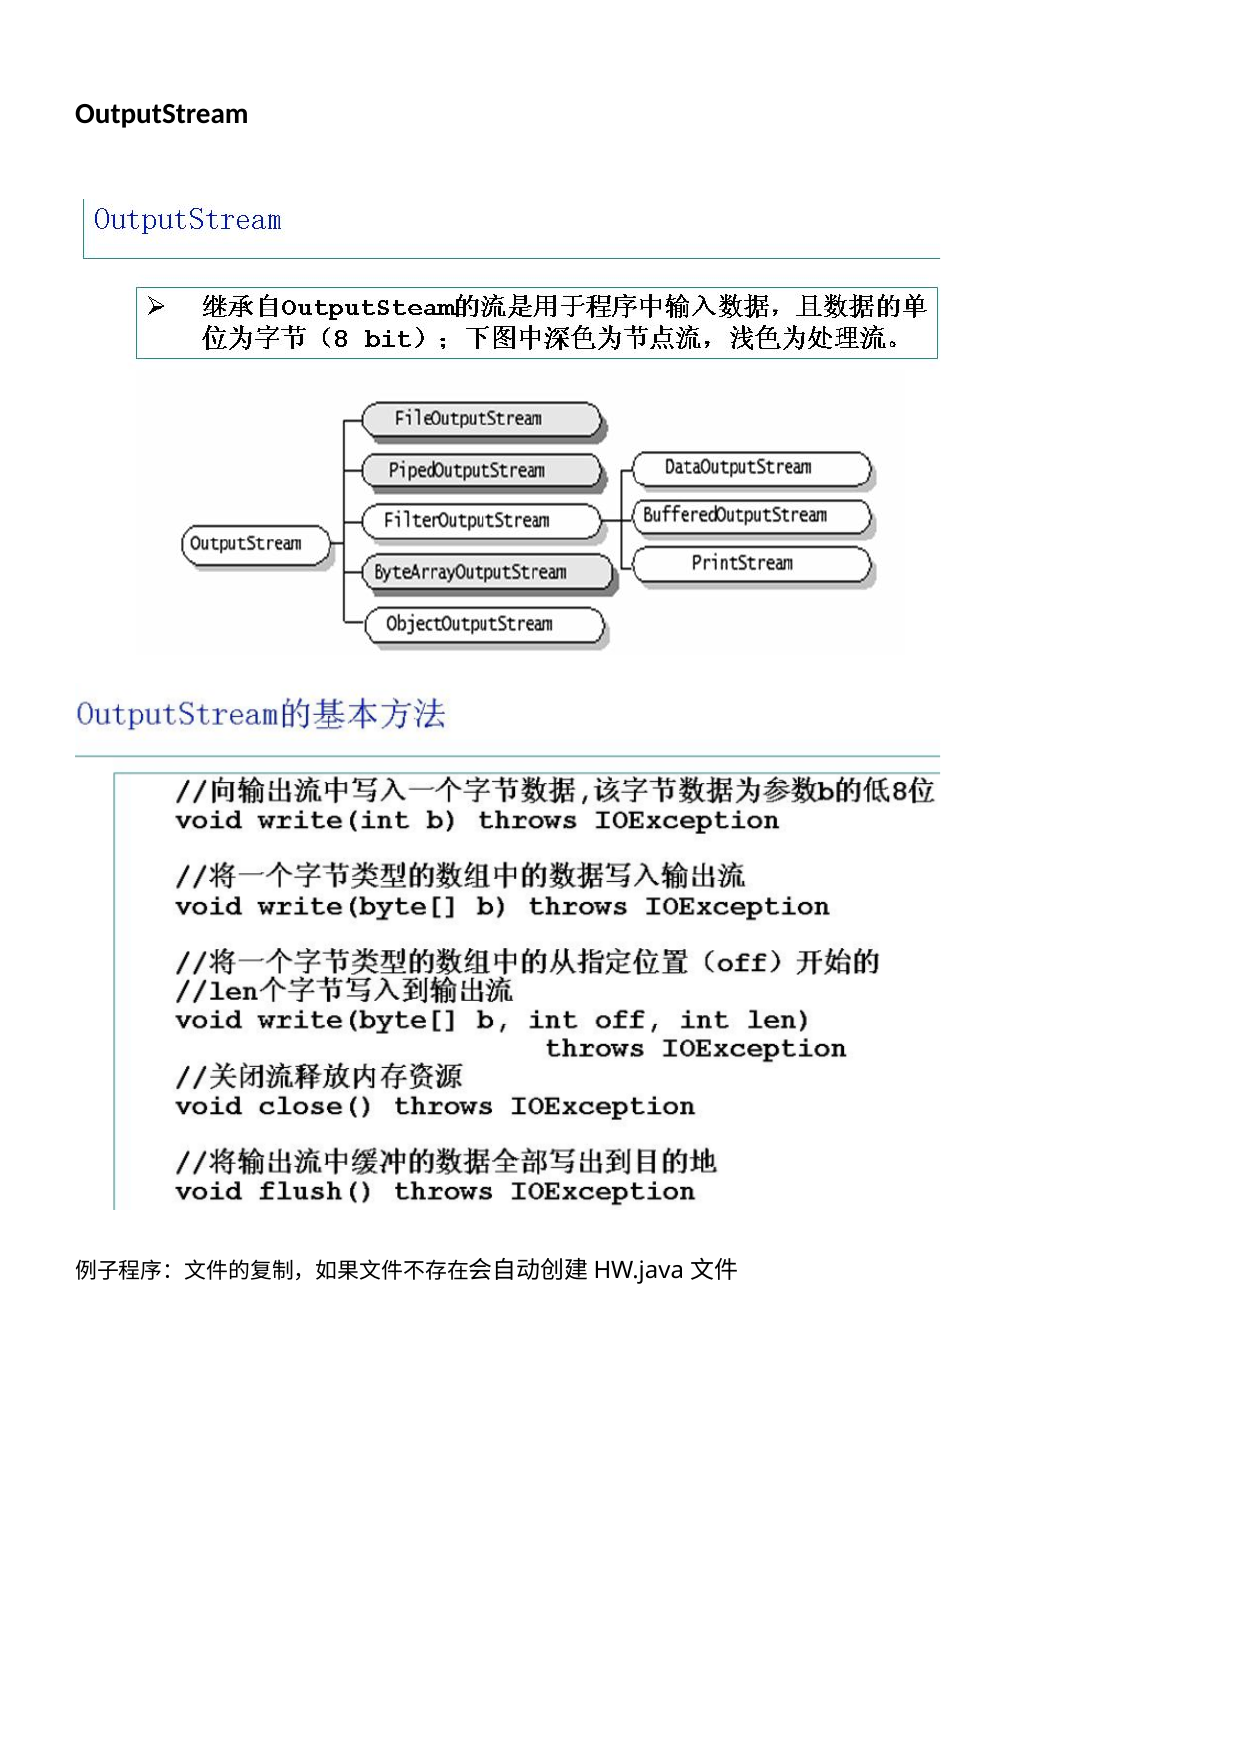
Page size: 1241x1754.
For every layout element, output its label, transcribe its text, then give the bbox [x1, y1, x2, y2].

text 例子程序：文件的复制，如果文件不存在会自动创建HW.java 文件 [75, 1236, 1165, 1301]
picture [75, 195, 941, 655]
subtitle OutputStream [75, 81, 1165, 146]
picture [75, 683, 941, 1210]
